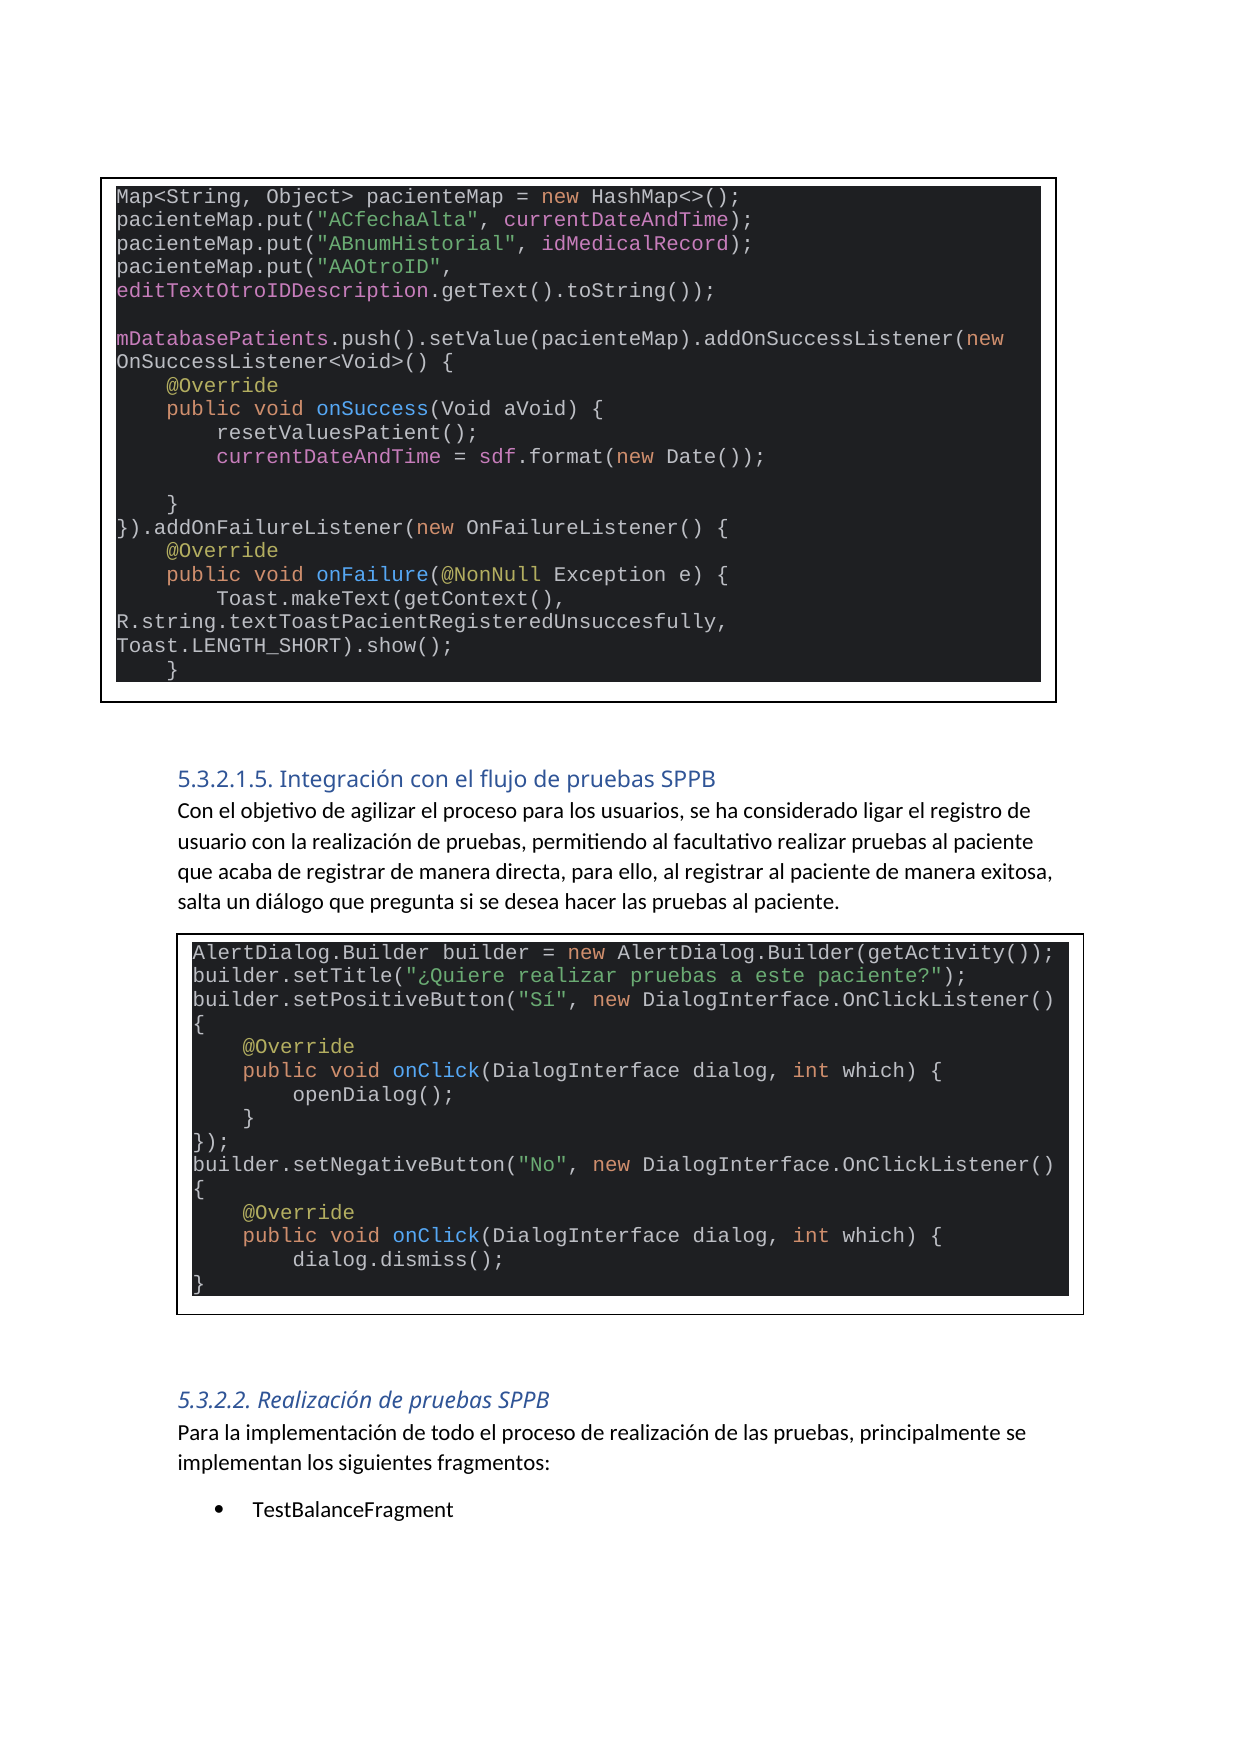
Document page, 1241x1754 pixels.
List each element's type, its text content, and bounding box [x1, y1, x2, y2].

text Con el objetivo de agilizar el proceso para los usuarios, se ha considerado ligar el registro de usuario con la realización de pruebas, permitiendo al facultativo realizar pruebas al paciente que acaba de registrar de manera directa, para ello, al registrar al paciente de manera exitosa, salta un diálogo que pregunta si se desea hacer las pruebas al paciente. [177, 797, 1063, 915]
list TestBalanceFragment [215, 1495, 1063, 1523]
subtitle 5.3.2.2. Realización de pruebas SPPB [177, 1384, 1063, 1416]
text Para la implementación de todo el proceso de realización de las pruebas, principalmente se implementan los siguientes fragmentos: [177, 1418, 1063, 1476]
subtitle 5.3.2.1.5. Integración con el flujo de pruebas SPPB [177, 763, 1063, 794]
